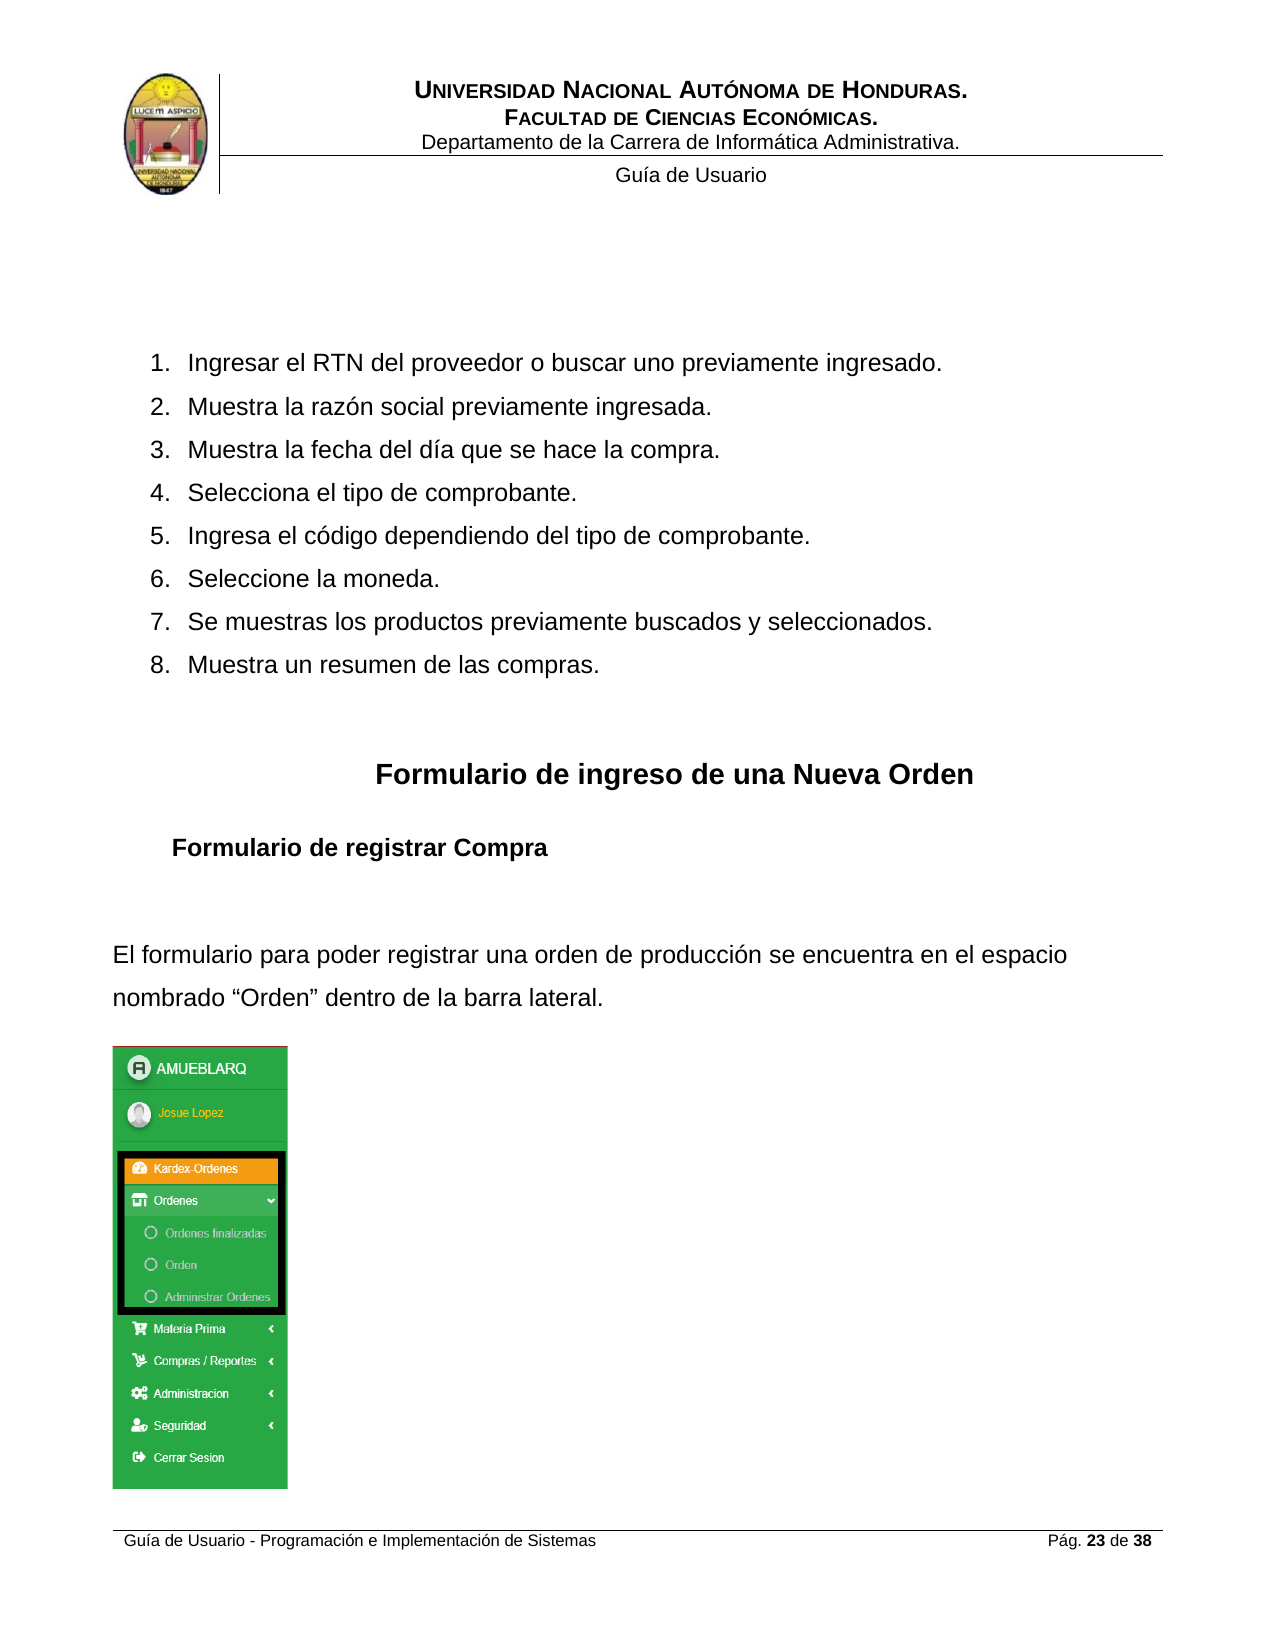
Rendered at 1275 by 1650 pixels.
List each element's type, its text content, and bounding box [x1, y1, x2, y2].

picture [112, 1046, 288, 1489]
subtitle Formulario de ingreso de una Nueva Orden [187, 757, 1162, 791]
list Seleccione la moneda. [150, 564, 1162, 593]
text El formulario para poder registrar una orden de producción se encuentra en el espacio nombrado “Orden” dentro de la barra lateral. [112, 940, 1162, 1012]
list Muestra la razón social previamente ingresada. [150, 392, 1162, 420]
subtitle Formulario de registrar Compra [172, 833, 1162, 861]
list Ingresar el RTN del proveedor o buscar uno previamente ingresado. [150, 348, 1162, 377]
list Muestra la fecha del día que se hace la compra. [150, 435, 1162, 463]
list Selecciona el tipo de comprobante. [150, 478, 1162, 507]
list Ingresa el código dependiendo del tipo de comprobante. [150, 521, 1162, 550]
list Muestra un resumen de las compras. [150, 650, 1162, 679]
list Se muestras los productos previamente buscados y seleccionados. [150, 607, 1162, 636]
picture [123, 73, 208, 195]
